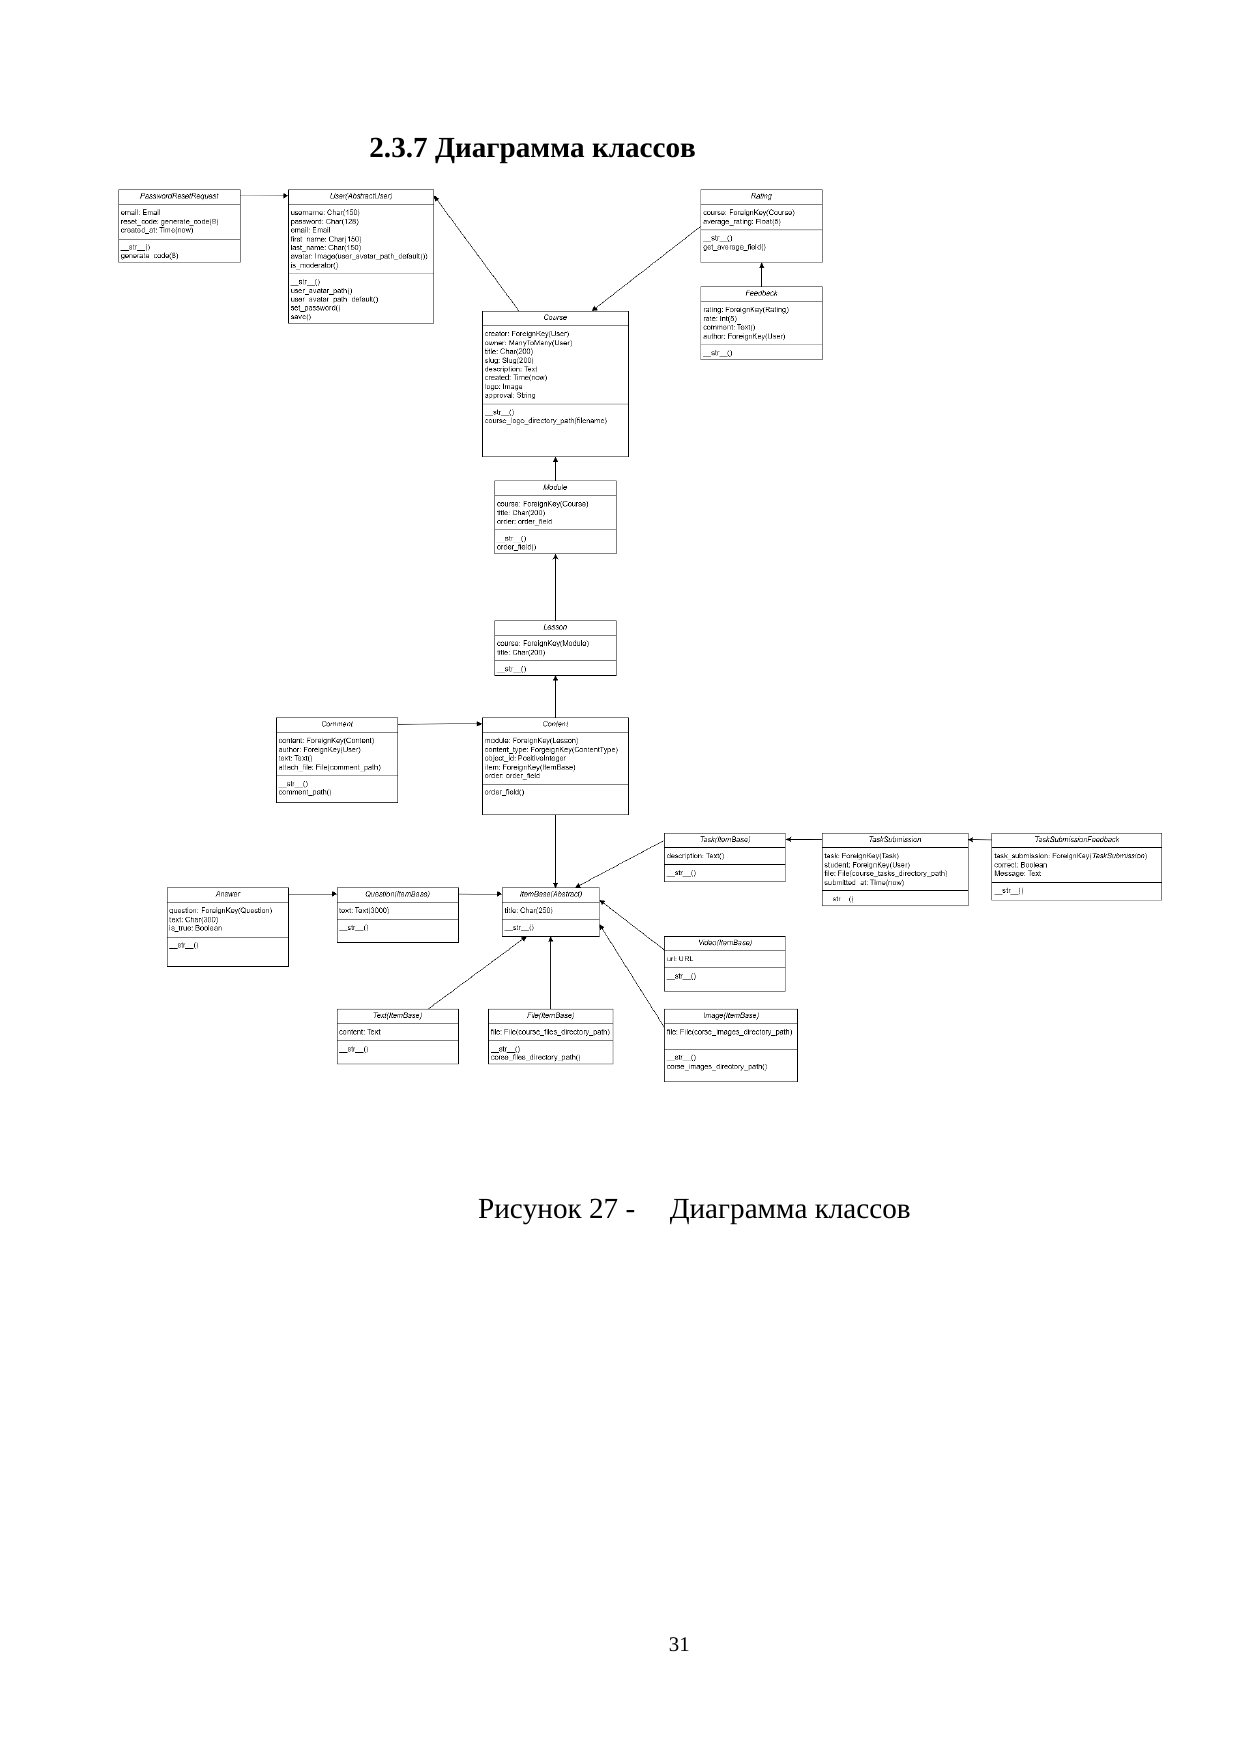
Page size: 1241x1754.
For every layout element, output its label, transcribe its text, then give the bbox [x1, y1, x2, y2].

picture [112, 183, 1168, 1088]
list Диаграмма классов [369, 131, 1181, 164]
text Диаграмма классов [289, 1191, 1181, 1225]
